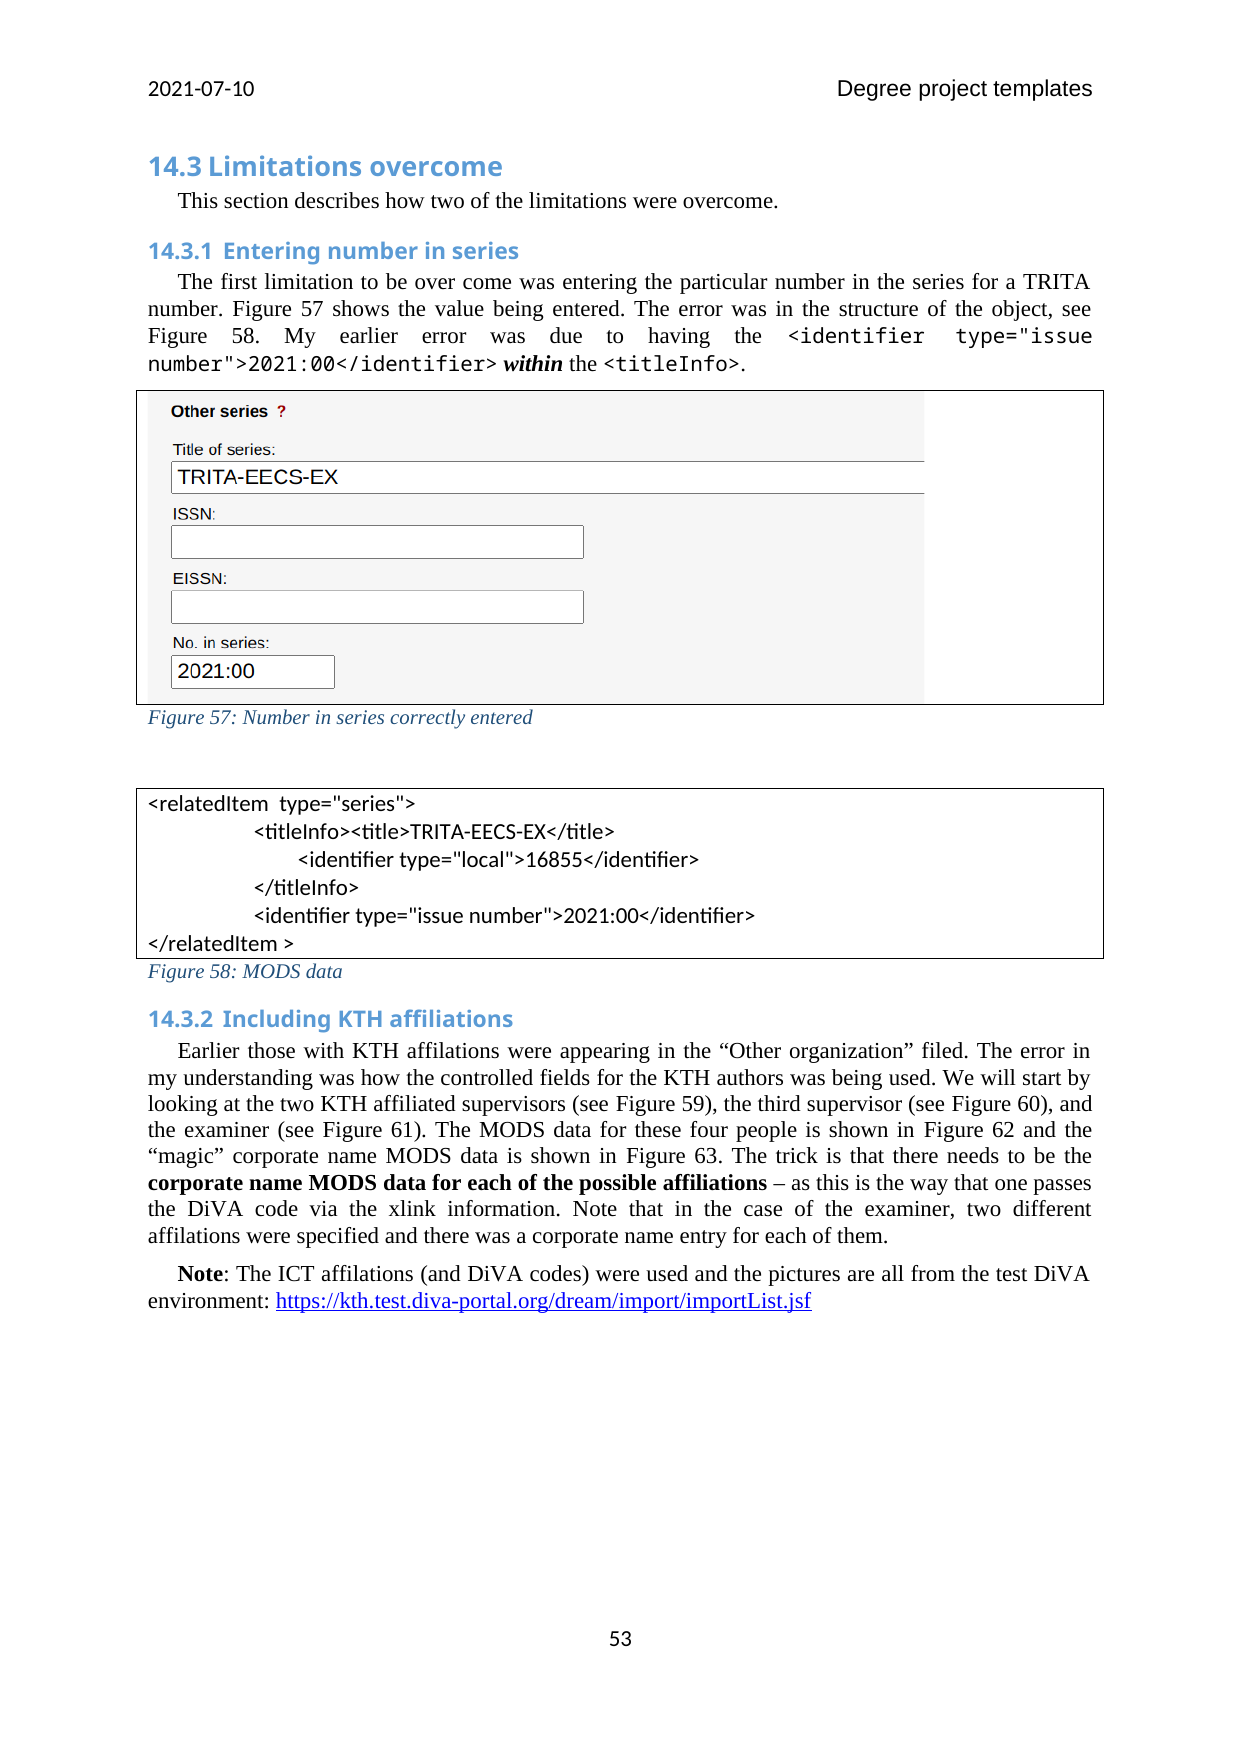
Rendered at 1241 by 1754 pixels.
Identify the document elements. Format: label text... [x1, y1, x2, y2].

text Earlier those with KTH affilations were appearing in the “Other organization” filed. The error in my understanding was how the controlled fields for the KTH authors was being used. We will start by looking at the two KTH affiliated supervisors (see Figure 59), the third supervisor (see Figure 60), and the examiner (see Figure 61). The MODS data for these four people is shown in Figure 62 and the “magic” corporate name MODS data is shown in Figure 63. The trick is that there needs to be the corporate name MODS data for each of the possible affiliations – as this is the way that one passes the DiVA code via the xlink information. Note that in the case of the examiner, two different affilations were specified and there was a corporate name entry for each of them. [148, 1037, 1093, 1248]
text The first limitation to be over come was entering the particular number in the series for a TRITA number. Figure 57 shows the value being entered. The error was in the structure of the object, see Figure 58. My earlier error was due to having the <identifier type="issue number">2021:00</identifier> within the <titleInfo>. [148, 268, 1093, 378]
table_header [137, 391, 147, 703]
picture [147, 391, 925, 704]
subtitle Entering number in series [148, 234, 1093, 266]
table_header [925, 391, 1103, 703]
table_header <relatedItem type="series"> <titleInfo><title>TRITA-EECS-EX</title> <identifier type="local">16855</identifier> </titleInfo> <identifier type="issue number">2021:00</identifier> </relatedItem > [137, 789, 1103, 957]
subtitle Including KTH affiliations [148, 1003, 1093, 1035]
text Note: The ICT affilations (and DiVA codes) were used and the pictures are all from the test DiVA environment: https://kth.test.diva-portal.org/dream/import/importList.jsf [148, 1261, 1093, 1313]
subtitle Limitations overcome [148, 148, 1093, 184]
text This section describes how two of the limitations were overcome. [148, 187, 1093, 214]
